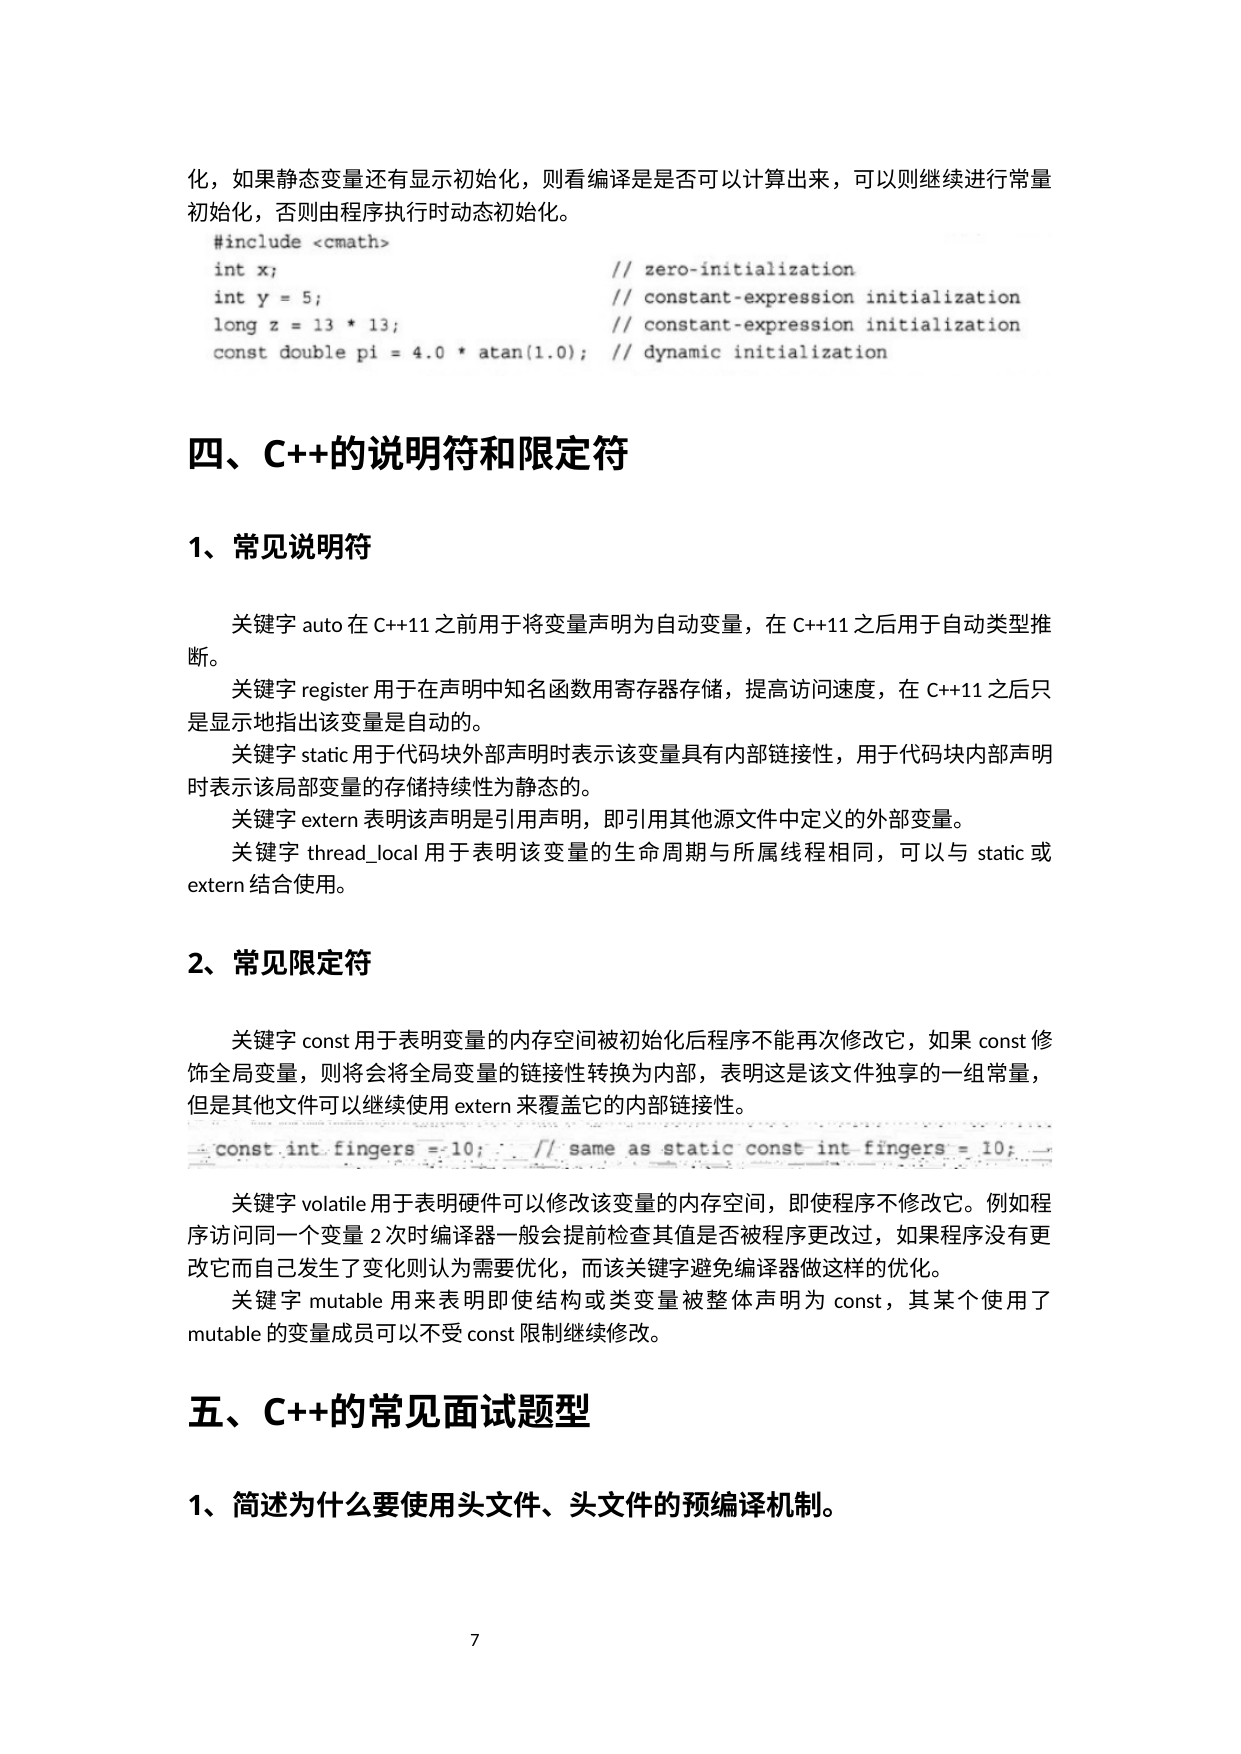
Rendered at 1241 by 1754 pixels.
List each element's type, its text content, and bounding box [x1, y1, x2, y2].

picture [187, 227, 1053, 376]
text 关键字register用于在声明中知名函数用寄存器存储，提高访问速度，在C++11之后只是显示地指出该变量是自动的。 [187, 672, 1053, 737]
text 关键字static用于代码块外部声明时表示该变量具有内部链接性，用于代码块内部声明时表示该局部变量的存储持续性为静态的。 [187, 737, 1053, 802]
text 关键字mutable用来表明即使结构或类变量被整体声明为const，其某个使用了mutable的变量成员可以不受const限制继续修改。 [187, 1283, 1053, 1348]
subtitle C++的说明符和限定符 [187, 419, 1053, 484]
subtitle 1、常见说明符 [187, 513, 1053, 578]
subtitle C++的常见面试题型 [187, 1377, 1053, 1442]
subtitle 简述为什么要使用头文件、头文件的预编译机制。 [187, 1471, 1053, 1536]
subtitle 2、常见限定符 [187, 929, 1053, 994]
text 关键字volatile用于表明硬件可以修改该变量的内存空间，即使程序不修改它。例如程序访问同一个变量2次时编译器一般会提前检查其值是否被程序更改过，如果程序没有更改它而自己发生了变化则认为需要优化，而该关键字避免编译器做这样的优化。 [187, 1185, 1053, 1283]
text 关键字extern表明该声明是引用声明，即引用其他源文件中定义的外部变量。 [187, 802, 1053, 834]
text 关键字auto在C++11之前用于将变量声明为自动变量，在C++11之后用于自动类型推断。 [187, 607, 1053, 672]
picture [187, 1120, 1053, 1169]
text 关键字const用于表明变量的内存空间被初始化后程序不能再次修改它，如果const修饰全局变量，则将会将全局变量的链接性转换为内部，表明这是该文件独享的一组常量，但是其他文件可以继续使用extern来覆盖它的内部链接性。 [187, 1023, 1053, 1120]
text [187, 162, 1053, 227]
text 关键字thread_local用于表明该变量的生命周期与所属线程相同，可以与static或extern结合使用。 [187, 834, 1053, 899]
